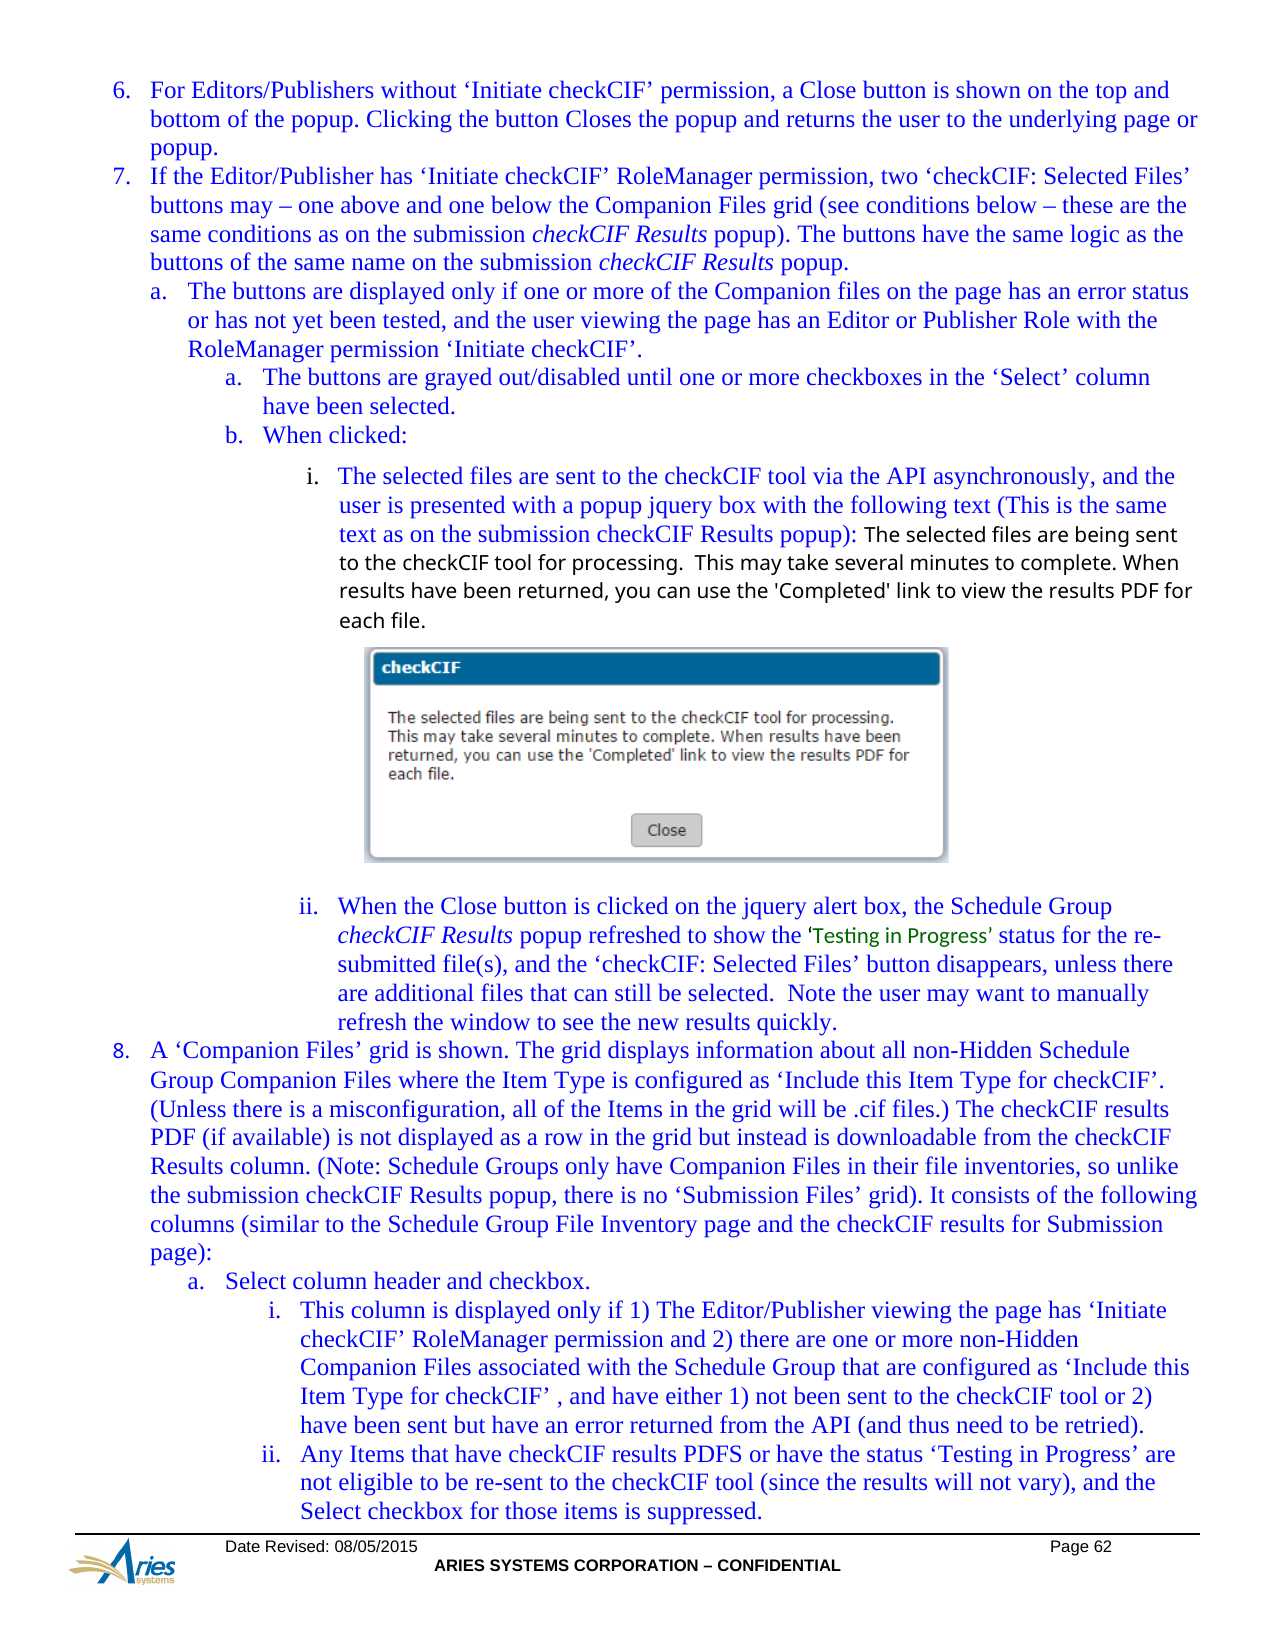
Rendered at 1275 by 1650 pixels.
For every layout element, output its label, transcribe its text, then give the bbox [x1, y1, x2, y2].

list The buttons are displayed only if one or more of the Companion files on the page has an error status or has not yet been tested, and the user viewing the page has an Editor or Publisher Role with the RoleManager permission ‘Initiate checkCIF’. [150, 276, 1200, 362]
picture [364, 647, 949, 863]
list Any Items that have checkCIF results PDFS or have the status ‘Testing in Progress’ are not eligible to be re-sent to the checkCIF tool (since the results will not vary), and the Select checkbox for those items is suppressed. [281, 1439, 1200, 1525]
list When the Close button is clicked on the jquery alert box, the Schedule Group checkCIF Results popup refreshed to show the ‘Testing in Progress’ status for the re-submitted file(s), and the ‘checkCIF: Selected Files’ button disappears, unless there are additional files that can still be selected. Note the user may want to manually refresh the window to see the new results quickly. [319, 891, 1200, 1035]
list Select column header and checkbox. [187, 1266, 1200, 1295]
list When clicked: [225, 420, 1200, 449]
list For Editors/Publishers without ‘Initiate checkCIF’ permission, a Close button is shown on the top and bottom of the popup. Clicking the button Closes the popup and returns the user to the underlying page or popup. [112, 75, 1200, 161]
list A ‘Companion Files’ grid is shown. The grid displays information about all non-Hidden Schedule Group Companion Files where the Item Type is configured as ‘Include this Item Type for checkCIF’. (Unless there is a misconfiguration, all of the Items in the grid will be .cif files.) The checkCIF results PDF (if available) is not displayed as a row in the grid but instead is downloadable from the checkCIF Results column. (Note: Schedule Groups only have Companion Files in their file inventories, so unlike the submission checkCIF Results popup, there is no ‘Submission Files’ grid). It consists of the following columns (similar to the Schedule Group File Inventory page and the checkCIF results for Submission page): [112, 1035, 1200, 1266]
picture [68, 1538, 175, 1585]
list This column is displayed only if 1) The Editor/Publisher viewing the page has ‘Initiate checkCIF’ RoleManager permission and 2) there are one or more non-Hidden Companion Files associated with the Schedule Group that are configured as ‘Include this Item Type for checkCIF’ , and have either 1) not been sent to the checkCIF tool or 2) have been sent but have an error returned from the API (and thus need to be retried). [281, 1295, 1200, 1439]
list The selected files are sent to the checkCIF tool via the API asynchronously, and the user is presented with a popup jquery box with the following text (This is the same text as on the submission checkCIF Results popup): The selected files are being sent to the checkCIF tool for processing. This may take several minutes to complete. When results have been returned, you can use the 'Completed' link to view the results PDF for each file. [319, 461, 1200, 634]
list If the Editor/Publisher has ‘Initiate checkCIF’ RoleManager permission, two ‘checkCIF: Selected Files’ buttons may – one above and one below the Companion Files grid (see conditions below – these are the same conditions as on the submission checkCIF Results popup). The buttons have the same logic as the buttons of the same name on the submission checkCIF Results popup. [112, 161, 1200, 276]
list The buttons are grayed out/disabled until one or more checkboxes in the ‘Select’ column have been selected. [225, 362, 1200, 420]
